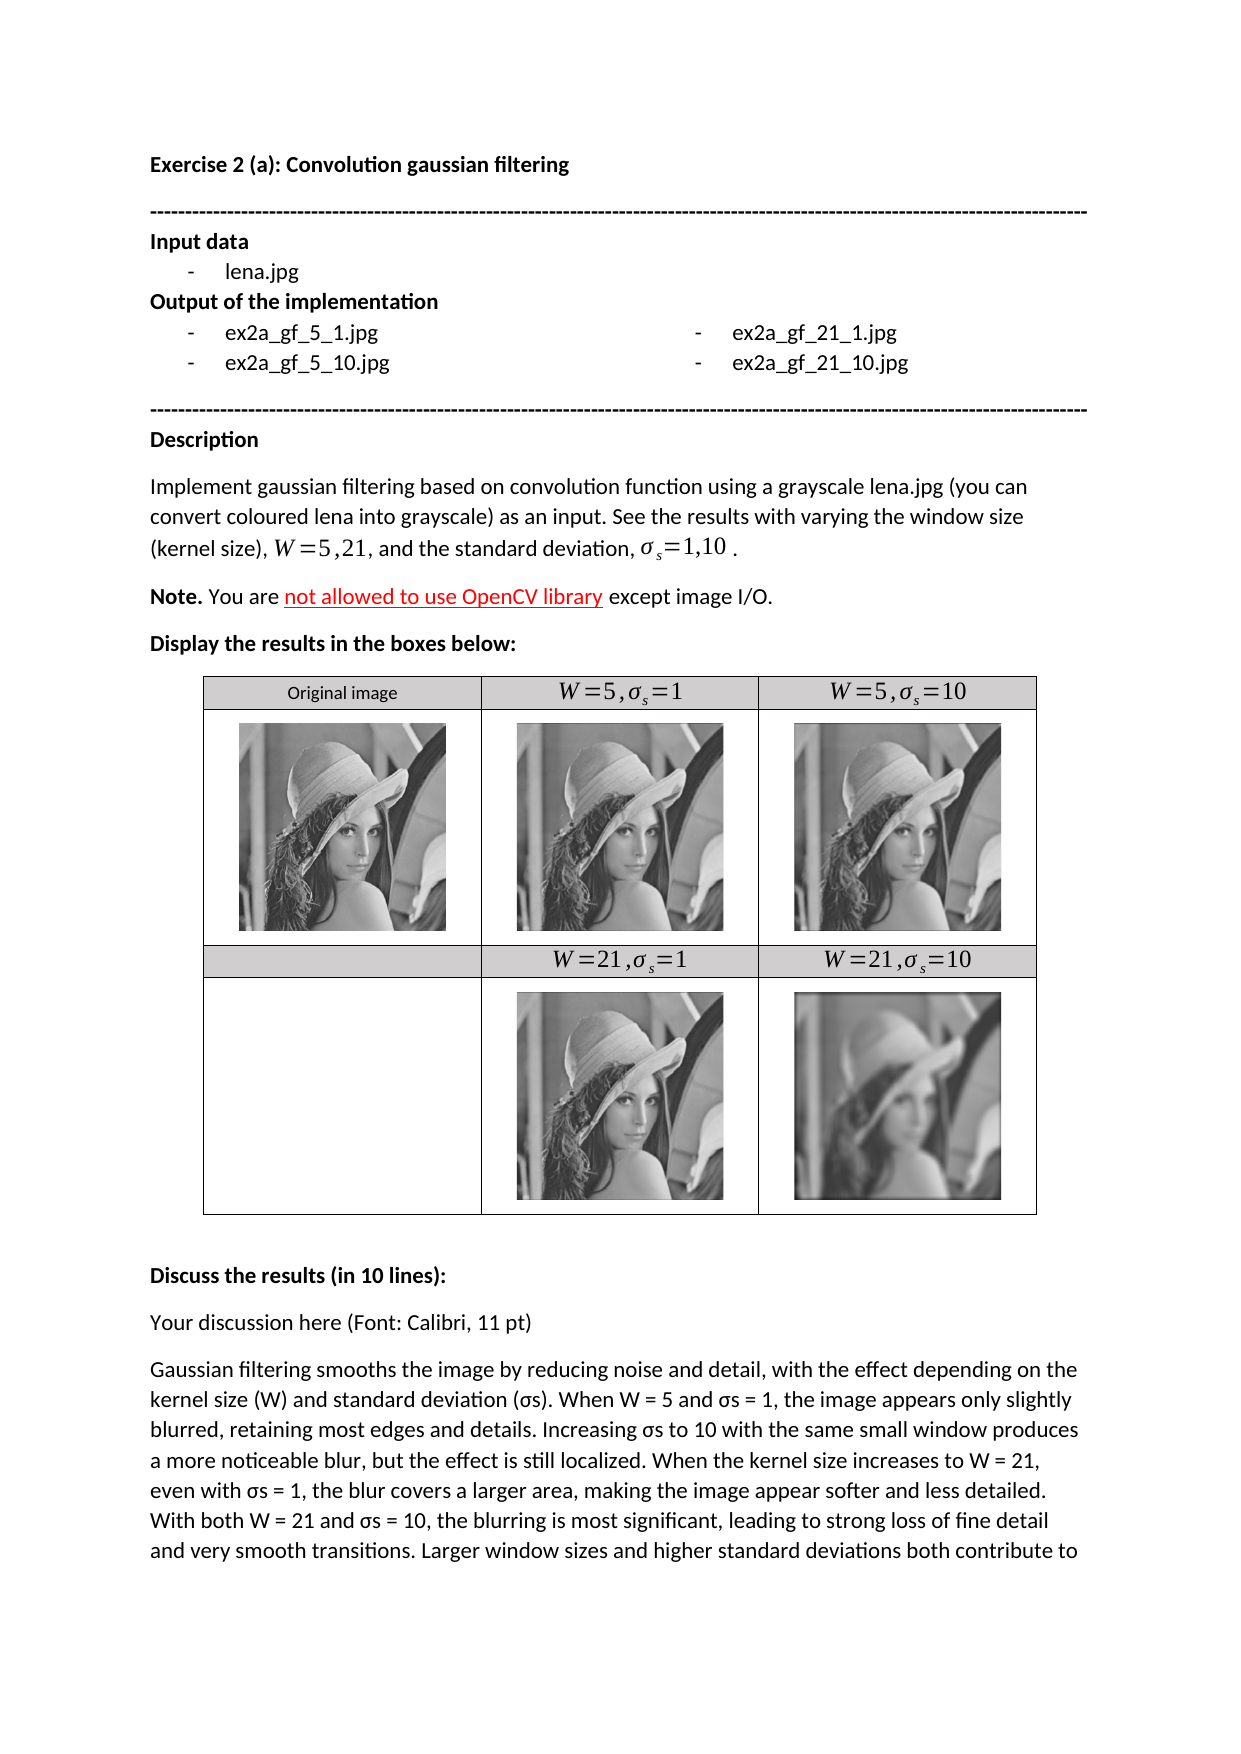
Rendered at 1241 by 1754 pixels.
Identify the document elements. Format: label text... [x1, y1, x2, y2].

picture [239, 723, 446, 931]
text Note. You are not allowed to use OpenCV library except image I/O. [150, 582, 1090, 611]
picture [516, 723, 724, 931]
list ex2a_gf_21_10.jpg [694, 348, 1090, 376]
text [150, 1355, 1090, 1564]
list ex2a_gf_5_10.jpg [187, 348, 583, 376]
list ex2a_gf_21_1.jpg [694, 318, 1090, 346]
table_cell [204, 978, 481, 1213]
text Input data [150, 227, 1090, 255]
text -------------------------------------------------------------------------------------------------------------------------------------- [150, 395, 1090, 423]
table_header Original image [204, 677, 481, 709]
text Exercise 2 (a): Convolution gaussian filtering [150, 150, 1090, 178]
table_cell [759, 946, 1036, 977]
picture [794, 723, 1002, 931]
table_header [759, 677, 1036, 709]
text Description [150, 425, 1090, 453]
text Implement gaussian filtering based on convolution function using a grayscale lena.jpg (you can convert coloured lena into grayscale) as an input. See the results with varying the window size (kernel size), , and the standard deviation, . [150, 472, 1090, 564]
table_cell [482, 946, 758, 977]
text Display the results in the boxes below: [150, 629, 1090, 657]
picture [516, 992, 724, 1200]
table_cell [759, 710, 1036, 945]
table_cell [759, 978, 1036, 1213]
table_cell [204, 710, 481, 945]
table_cell [204, 946, 481, 977]
text Output of the implementation [150, 287, 1090, 316]
table_cell [482, 978, 758, 1213]
text Discuss the results (in 10 lines): [150, 1261, 1090, 1289]
list lena.jpg [187, 257, 1090, 285]
text Your discussion here (Font: Calibri, 11 pt) [150, 1308, 1090, 1336]
table_cell [482, 710, 758, 945]
list ex2a_gf_5_1.jpg [187, 318, 583, 346]
picture [794, 992, 1002, 1200]
table_header [482, 677, 758, 709]
text -------------------------------------------------------------------------------------------------------------------------------------- [150, 197, 1090, 225]
